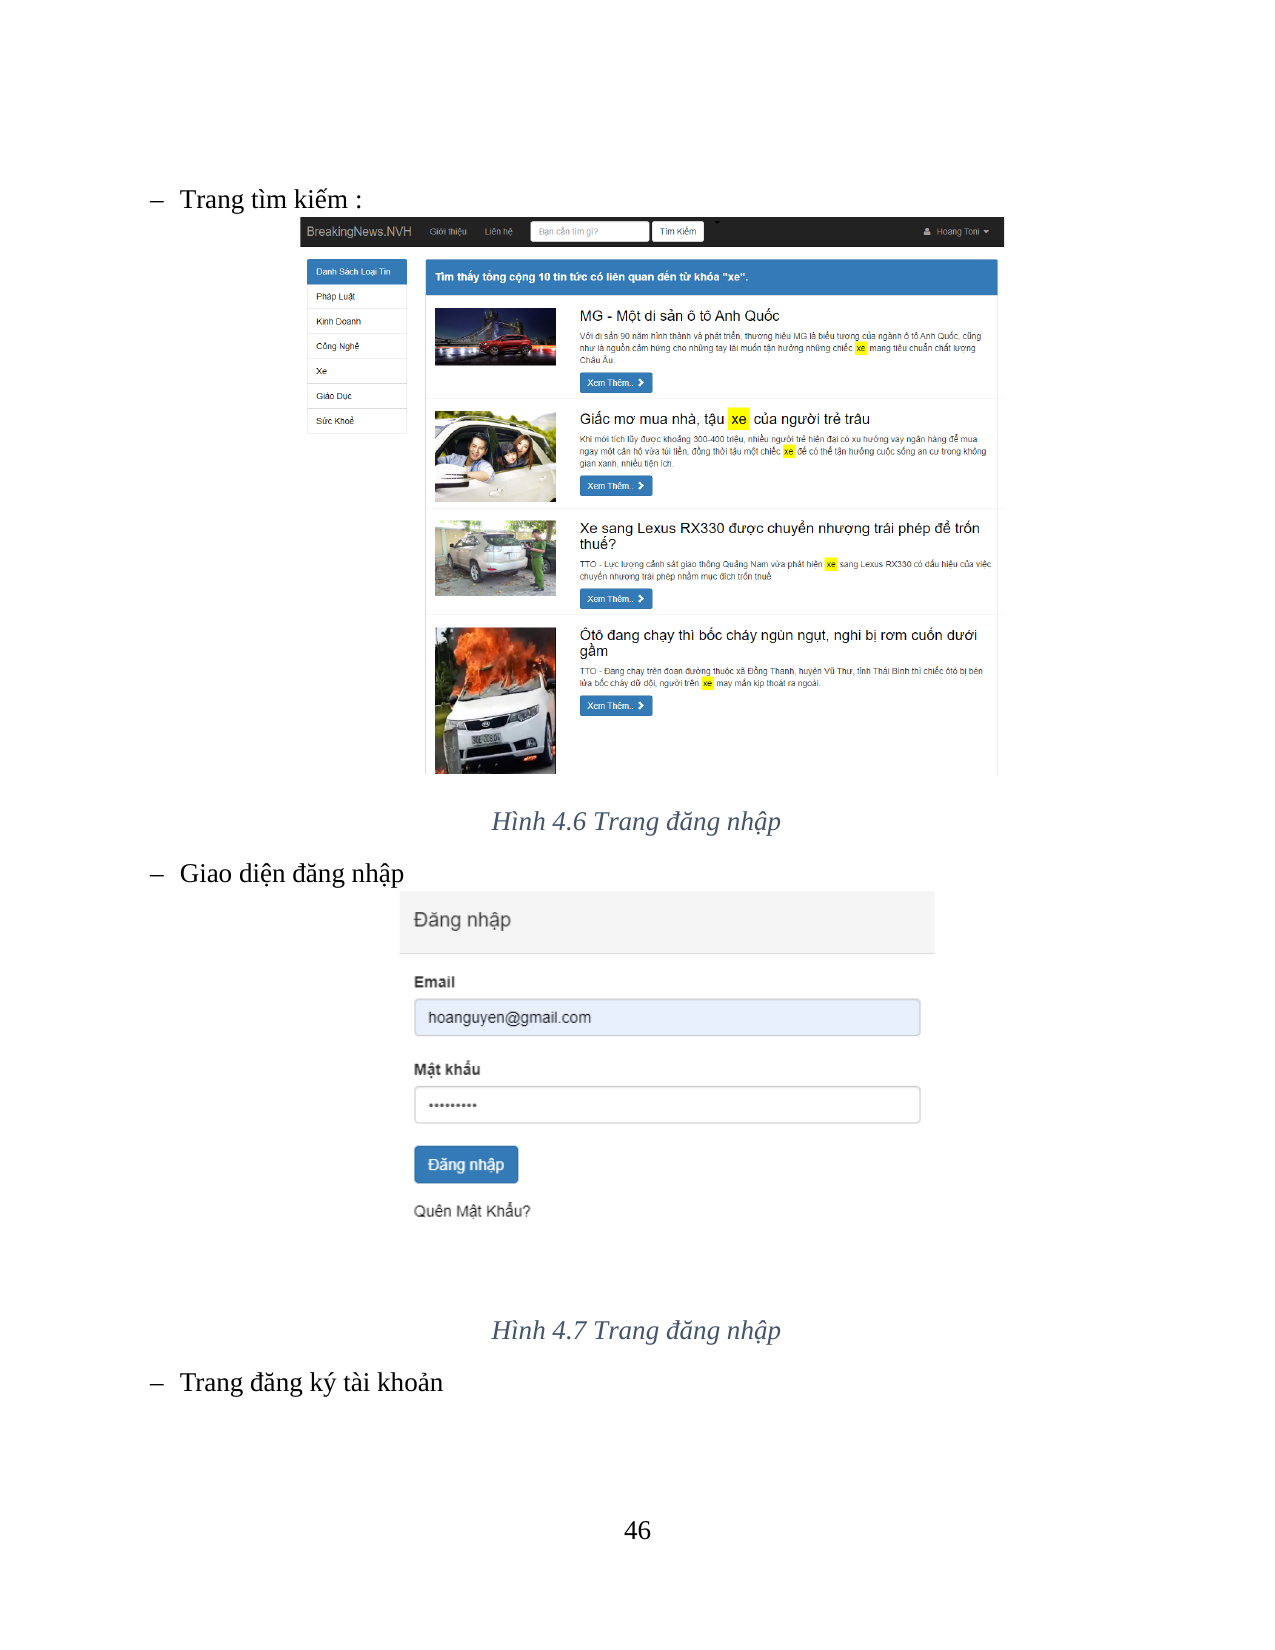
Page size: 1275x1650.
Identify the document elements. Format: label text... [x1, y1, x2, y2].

list Giao diện đăng nhập [150, 857, 1125, 888]
list Trang tìm kiếm : [150, 183, 1125, 215]
picture [300, 217, 1005, 774]
text Hình 4.6 Trang đăng nhập [150, 805, 1125, 837]
list Trang đăng ký tài khoản [150, 1366, 1125, 1397]
text Hình 4.7 Trang đăng nhập [150, 1314, 1125, 1345]
picture [399, 891, 935, 1282]
